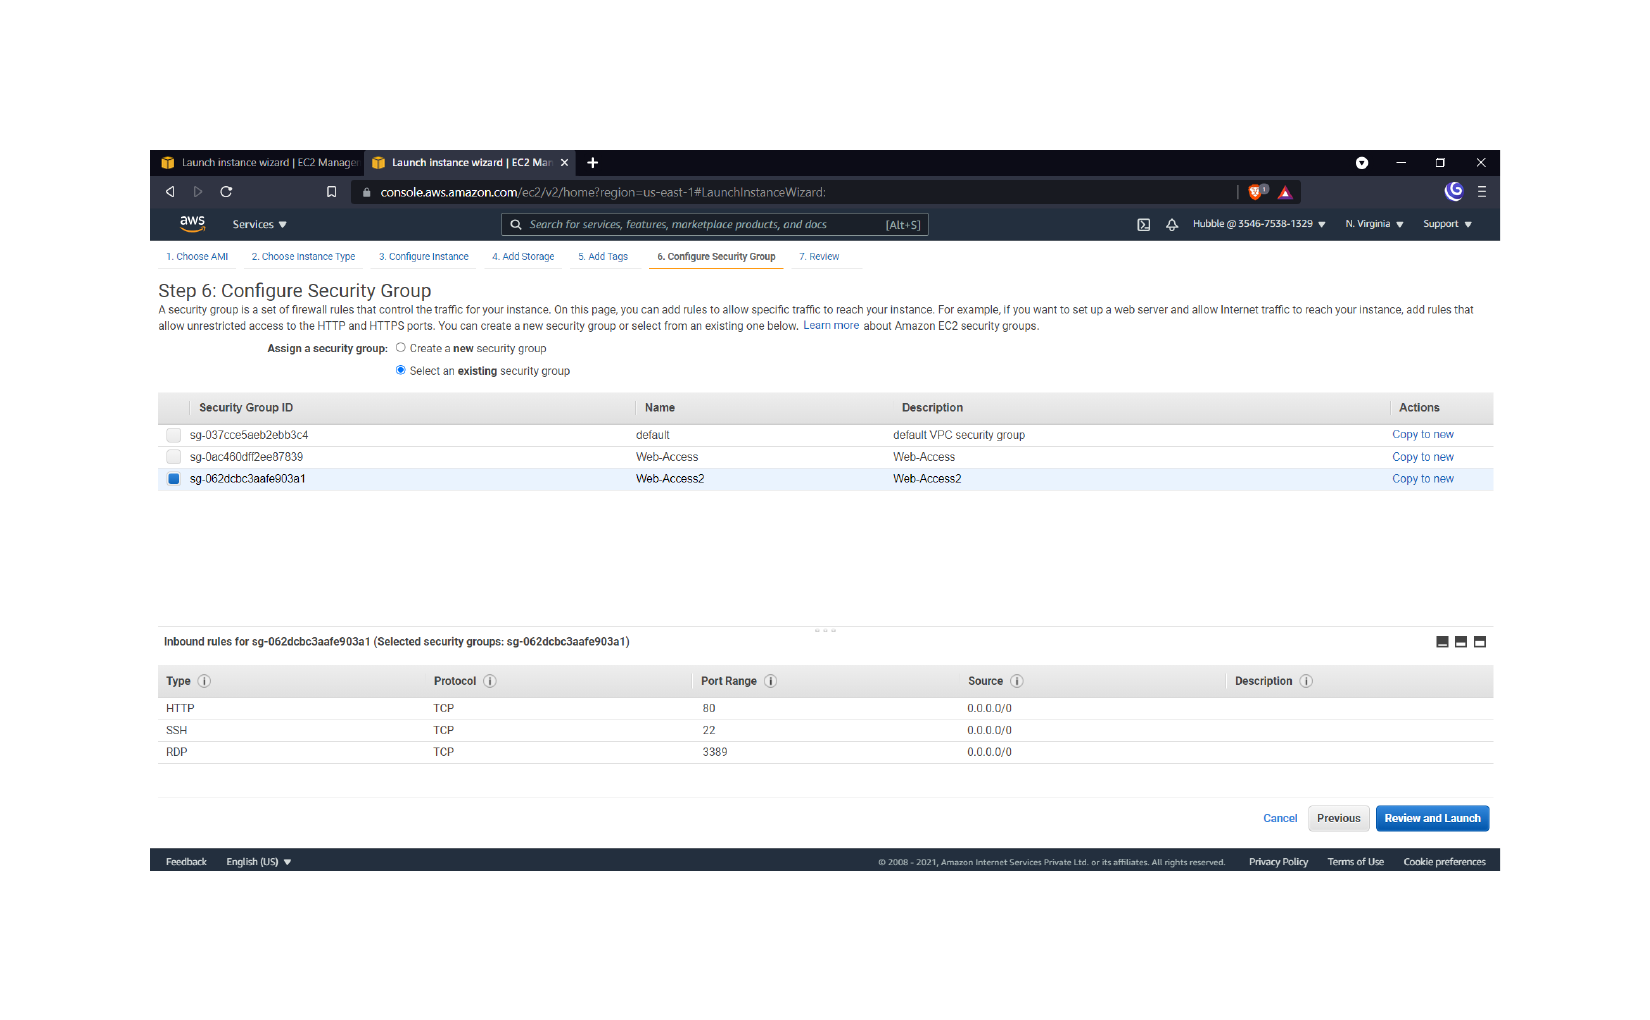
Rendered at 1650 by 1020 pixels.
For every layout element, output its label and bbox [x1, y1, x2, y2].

picture [150, 150, 1500, 871]
